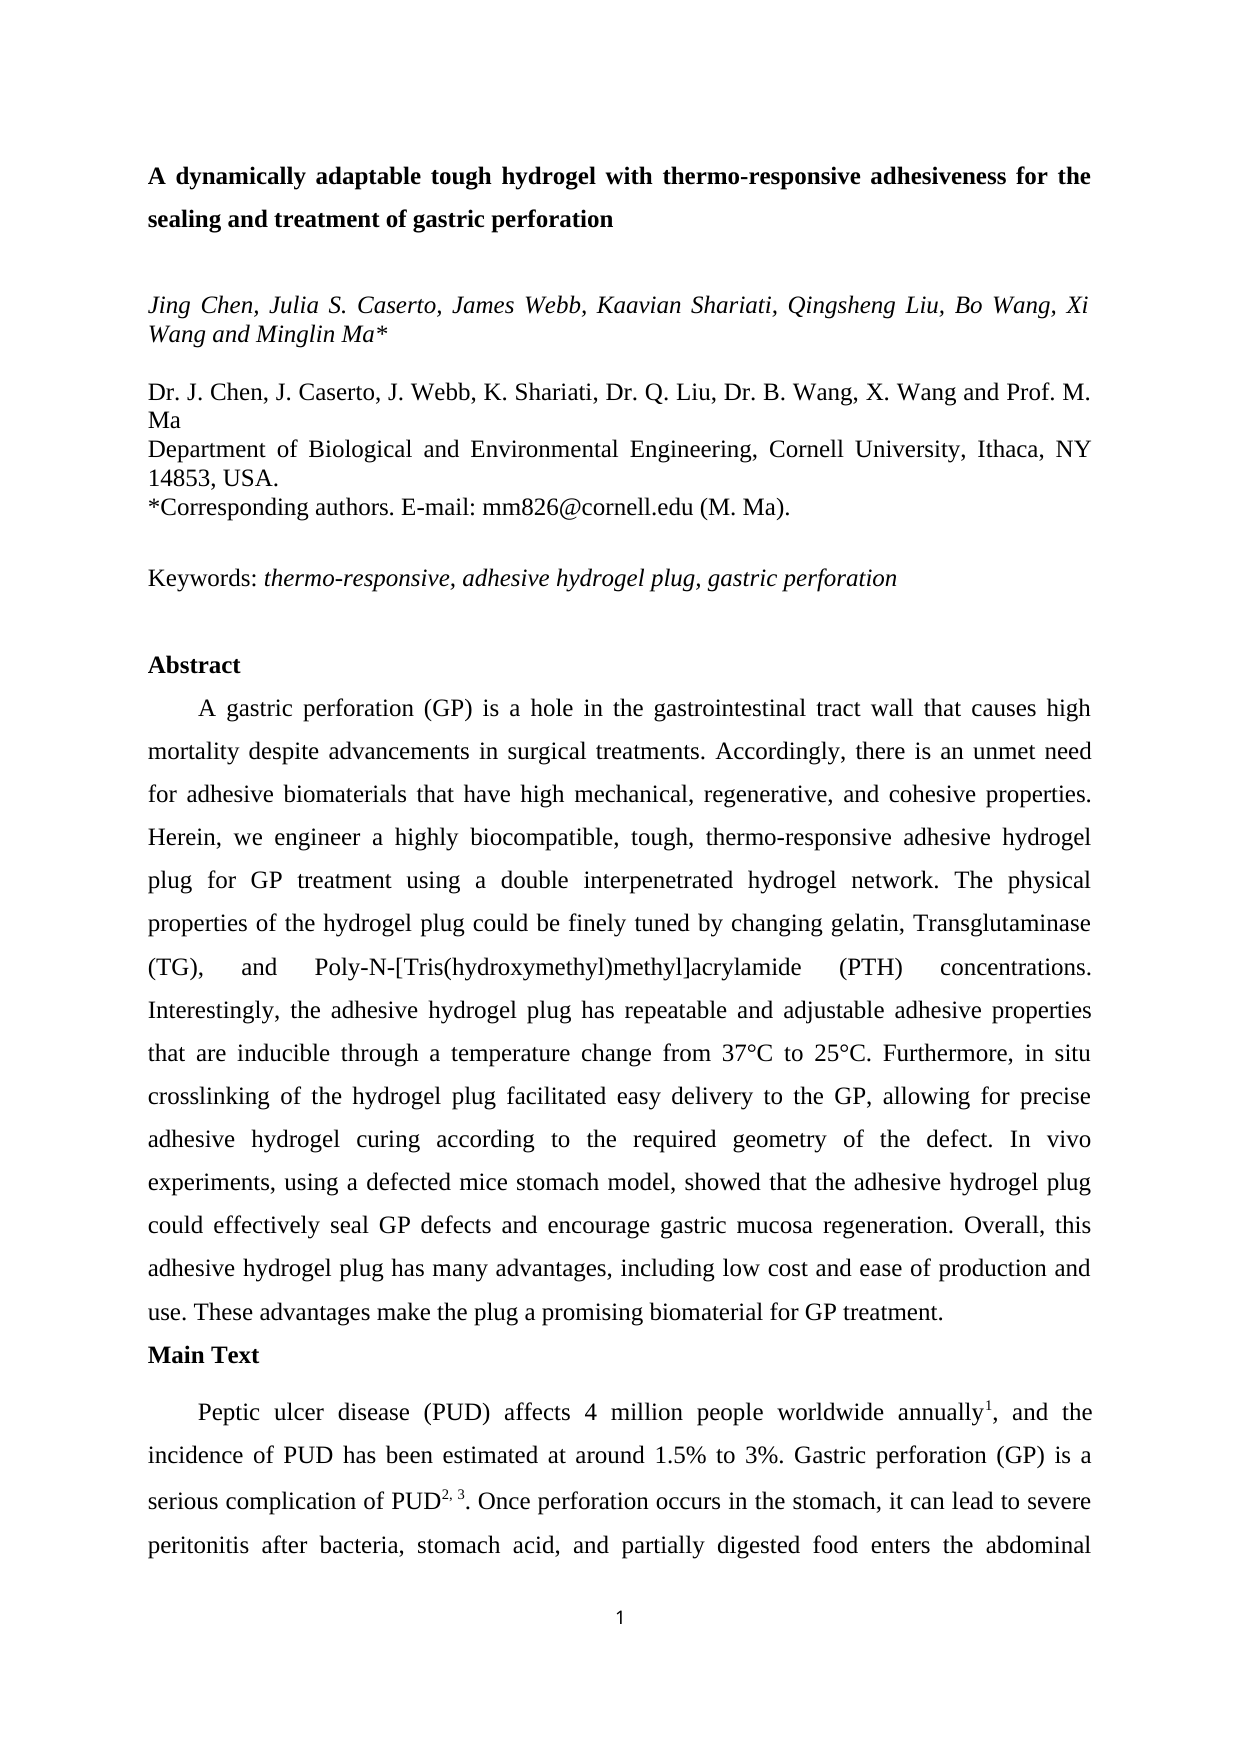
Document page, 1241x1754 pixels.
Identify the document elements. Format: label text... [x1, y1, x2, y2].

text Keywords: thermo-responsive, adhesive hydrogel plug, gastric perforation [148, 563, 1092, 592]
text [148, 1397, 1092, 1559]
text Jing Chen, Julia S. Caserto, James Webb, Kaavian Shariati, Qingsheng Liu, Bo Wang, Xi Wang and Minglin Ma* [148, 290, 1092, 348]
text Main Text [148, 1340, 1092, 1368]
text A gastric perforation (GP) is a hole in the gastrointestinal tract wall that causes high mortality despite advancements in surgical treatments. Accordingly, there is an unmet need for adhesive biomaterials that have high mechanical, regenerative, and cohesive properties. Herein, we engineer a highly biocompatible, tough, thermo-responsive adhesive hydrogel plug for GP treatment using a double interpenetrated hydrogel network. The physical properties of the hydrogel plug could be finely tuned by changing gelatin, Transglutaminase (TG), and Poly-N-[Tris(hydroxymethyl)methyl]acrylamide (PTH) concentrations. Interestingly, the adhesive hydrogel plug has repeatable and adjustable adhesive properties that are inducible through a temperature change from 37°C to 25°C. Furthermore, in situ crosslinking of the hydrogel plug facilitated easy delivery to the GP, allowing for precise adhesive hydrogel curing according to the required geometry of the defect. In vivo experiments, using a defected mice stomach model, showed that the adhesive hydrogel plug could effectively seal GP defects and encourage gastric mucosa regeneration. Overall, this adhesive hydrogel plug has many advantages, including low cost and ease of production and use. These advantages make the plug a promising biomaterial for GP treatment. [148, 693, 1092, 1325]
text *Corresponding authors. E-mail: mm826@cornell.edu (M. Ma). [148, 492, 1092, 520]
text A dynamically adaptable tough hydrogel with thermo-responsive adhesiveness for the sealing and treatment of gastric perforation [148, 161, 1092, 233]
text Dr. J. Chen, J. Caserto, J. Webb, K. Shariati, Dr. Q. Liu, Dr. B. Wang, X. Wang and Prof. M. Ma [148, 377, 1092, 434]
text Department of Biological and Environmental Engineering, Cornell University, Ithaca, NY 14853, USA. [148, 434, 1092, 492]
text Abstract [148, 650, 1092, 678]
